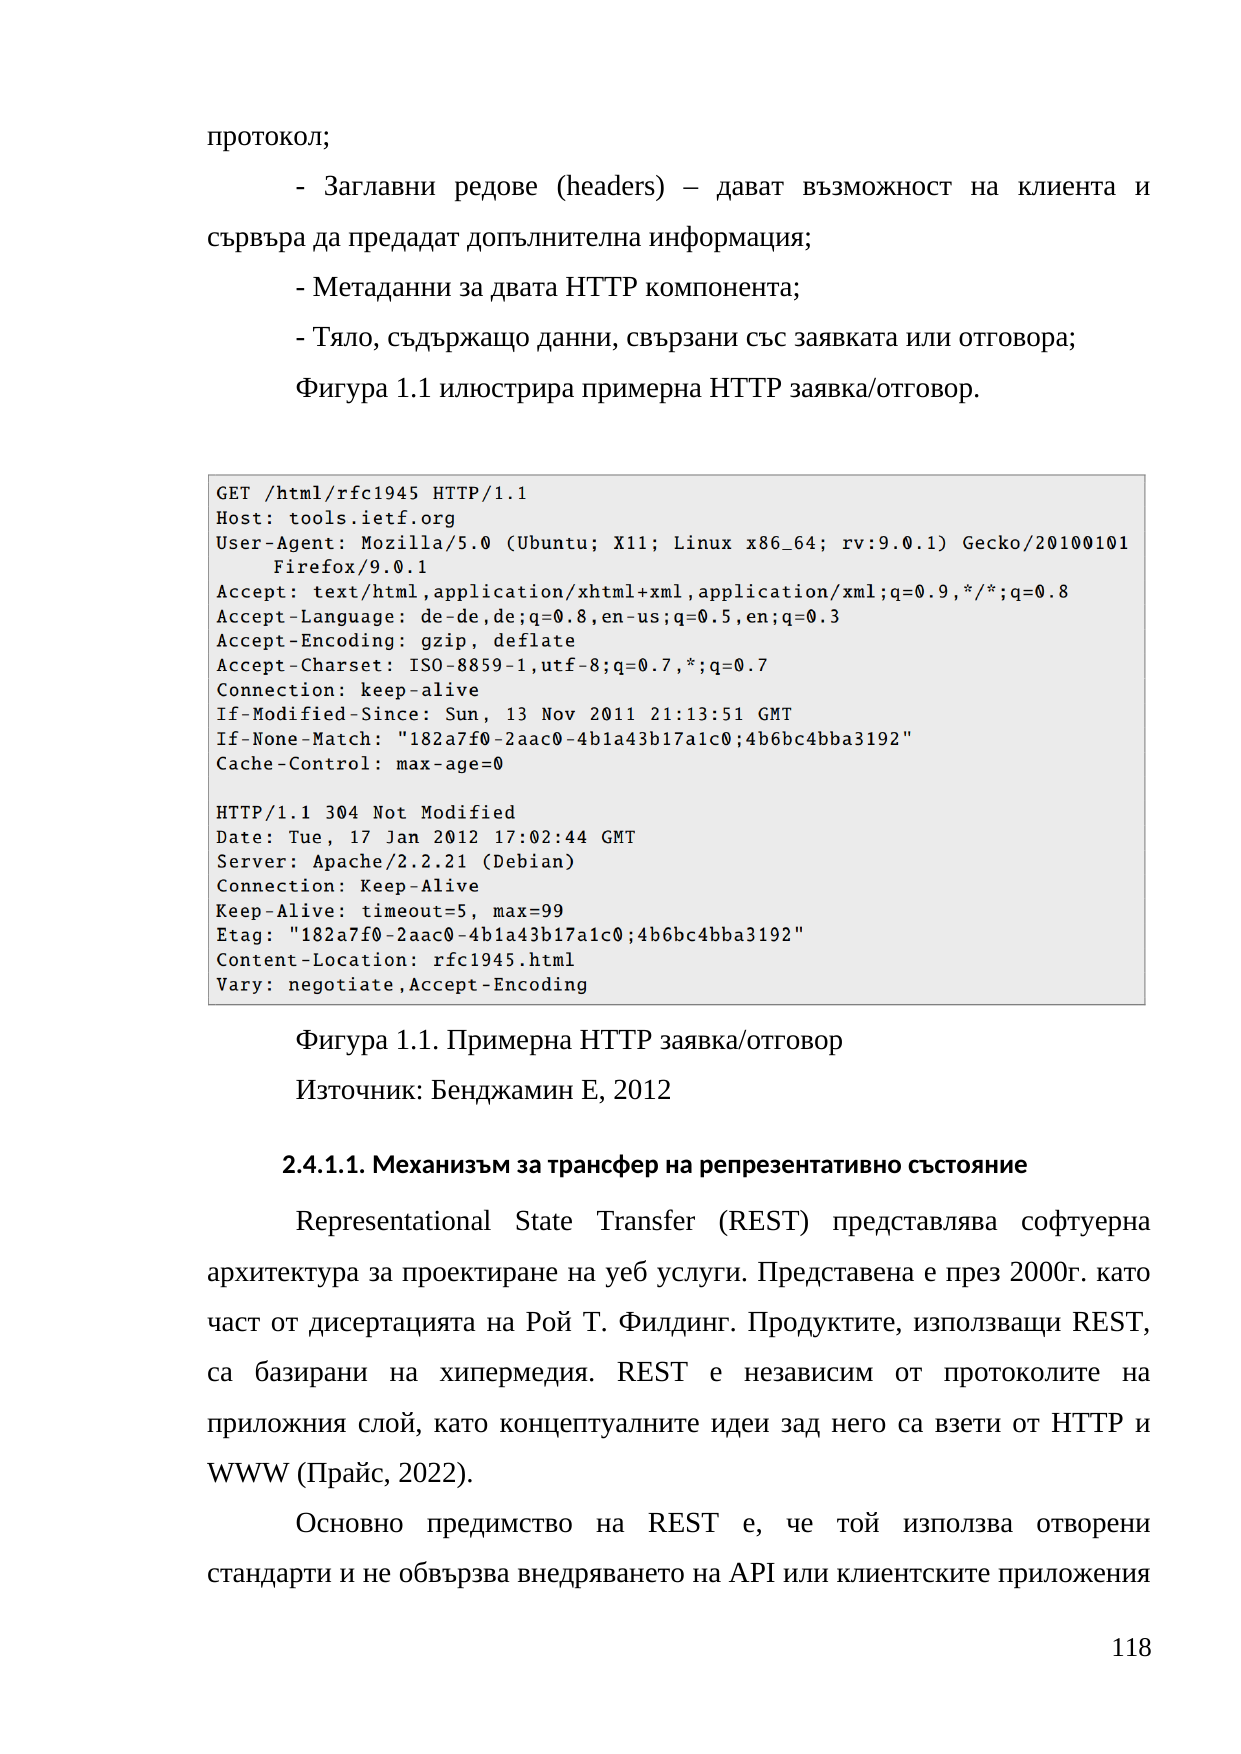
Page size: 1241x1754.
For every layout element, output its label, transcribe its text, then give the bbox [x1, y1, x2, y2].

text Източник: Бенджамин Е, 2012 [207, 1072, 1152, 1106]
text Фигура 1.1. Примерна HTTP заявка/отговор [207, 1022, 1152, 1056]
text Representational State Transfer (REST) представлява софтуерна архитектура за проектиране на уеб услуги. Представена е през 2000г. като част от дисертацията на Рой Т. Филдинг. Продуктите, използващи REST, са базирани на хипермедия. REST е независим от протоколите на приложния слой, като концептуалните идеи зад него са взети от HTTP и WWW (Прайс, 2022). [207, 1203, 1152, 1488]
text - Метаданни за двата HTTP компонента; [207, 269, 1152, 303]
text - Тяло, съдържащо данни, свързани със заявката или отговора; [207, 319, 1152, 353]
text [207, 1505, 1152, 1589]
text - Заглавни редове (headers) – дават възможност на клиента и сървъра да предадат допълнителна информация; [207, 168, 1152, 252]
text Фигура 1.1 илюстрира примерна HTTP заявка/отговор. [207, 370, 1152, 403]
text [207, 118, 1152, 152]
subtitle 2.4.1.1. Механизъм за трансфер на репрезентативно състояние [207, 1148, 1152, 1181]
picture [206, 470, 1147, 1006]
